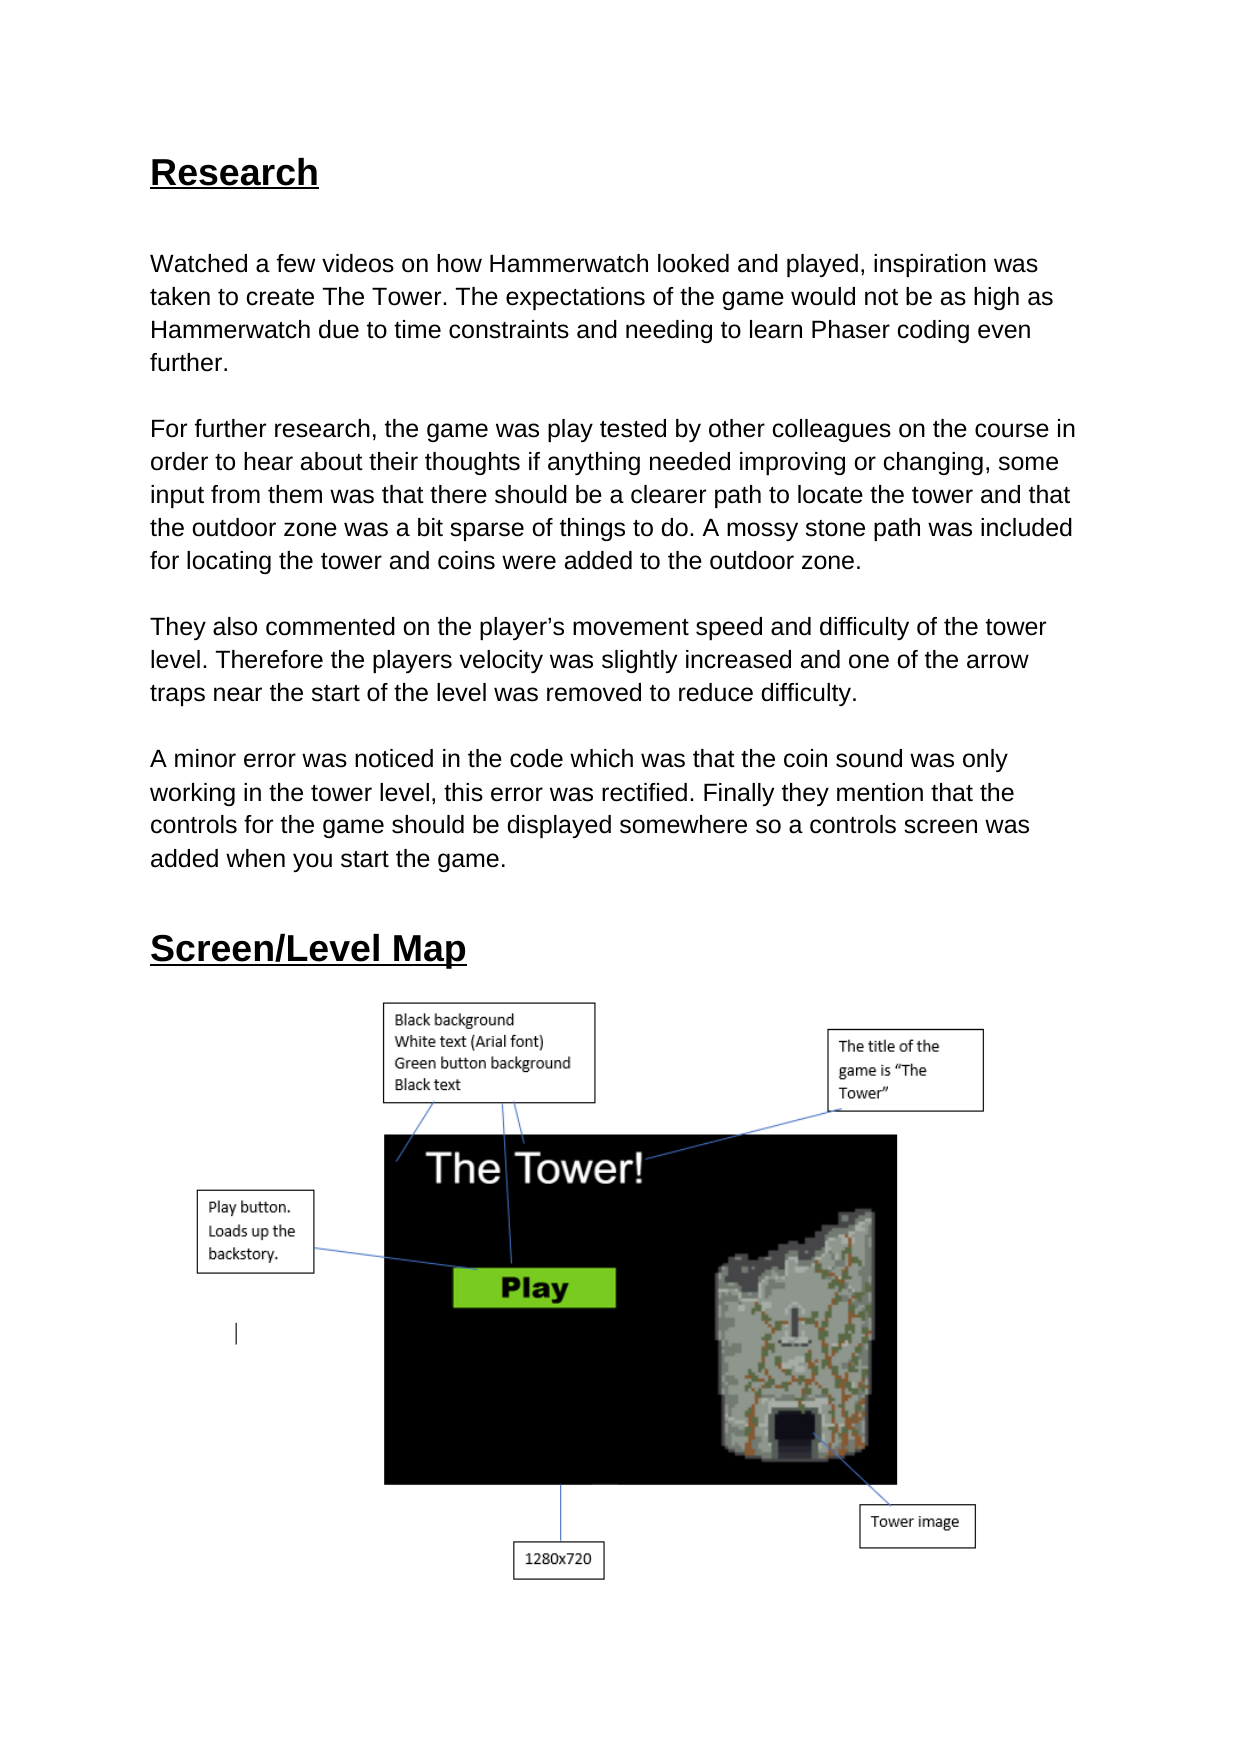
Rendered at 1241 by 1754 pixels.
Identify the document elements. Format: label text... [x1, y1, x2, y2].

text Screen/Level Map [150, 926, 1090, 969]
text Research [150, 150, 1090, 193]
text They also commented on the player’s movement speed and difficulty of the tower level. Therefore the players velocity was slightly increased and one of the arrow traps near the start of the level was removed to reduce difficulty. [150, 612, 1090, 707]
picture [150, 975, 1016, 1599]
text A minor error was noticed in the code which was that the coin sound was only working in the tower level, this error was rectified. Finally they mention that the controls for the game should be displayed somewhere so a controls screen was added when you start the game. [150, 744, 1090, 872]
text Watched a few videos on how Hammerwatch looked and played, inspiration was taken to create The Tower. The expectations of the game would not be as high as Hammerwatch due to time constraints and needing to learn Phaser coding even further. [150, 249, 1090, 377]
text For further research, the game was play tested by other colleagues on the course in order to hear about their thoughts if anything needed improving or changing, some input from them was that there should be a clearer path to locate the tower and that the outdoor zone was a bit sparse of things to do. A mossy stone path was included for locating the tower and coins were added to the outdoor zone. [150, 414, 1090, 575]
